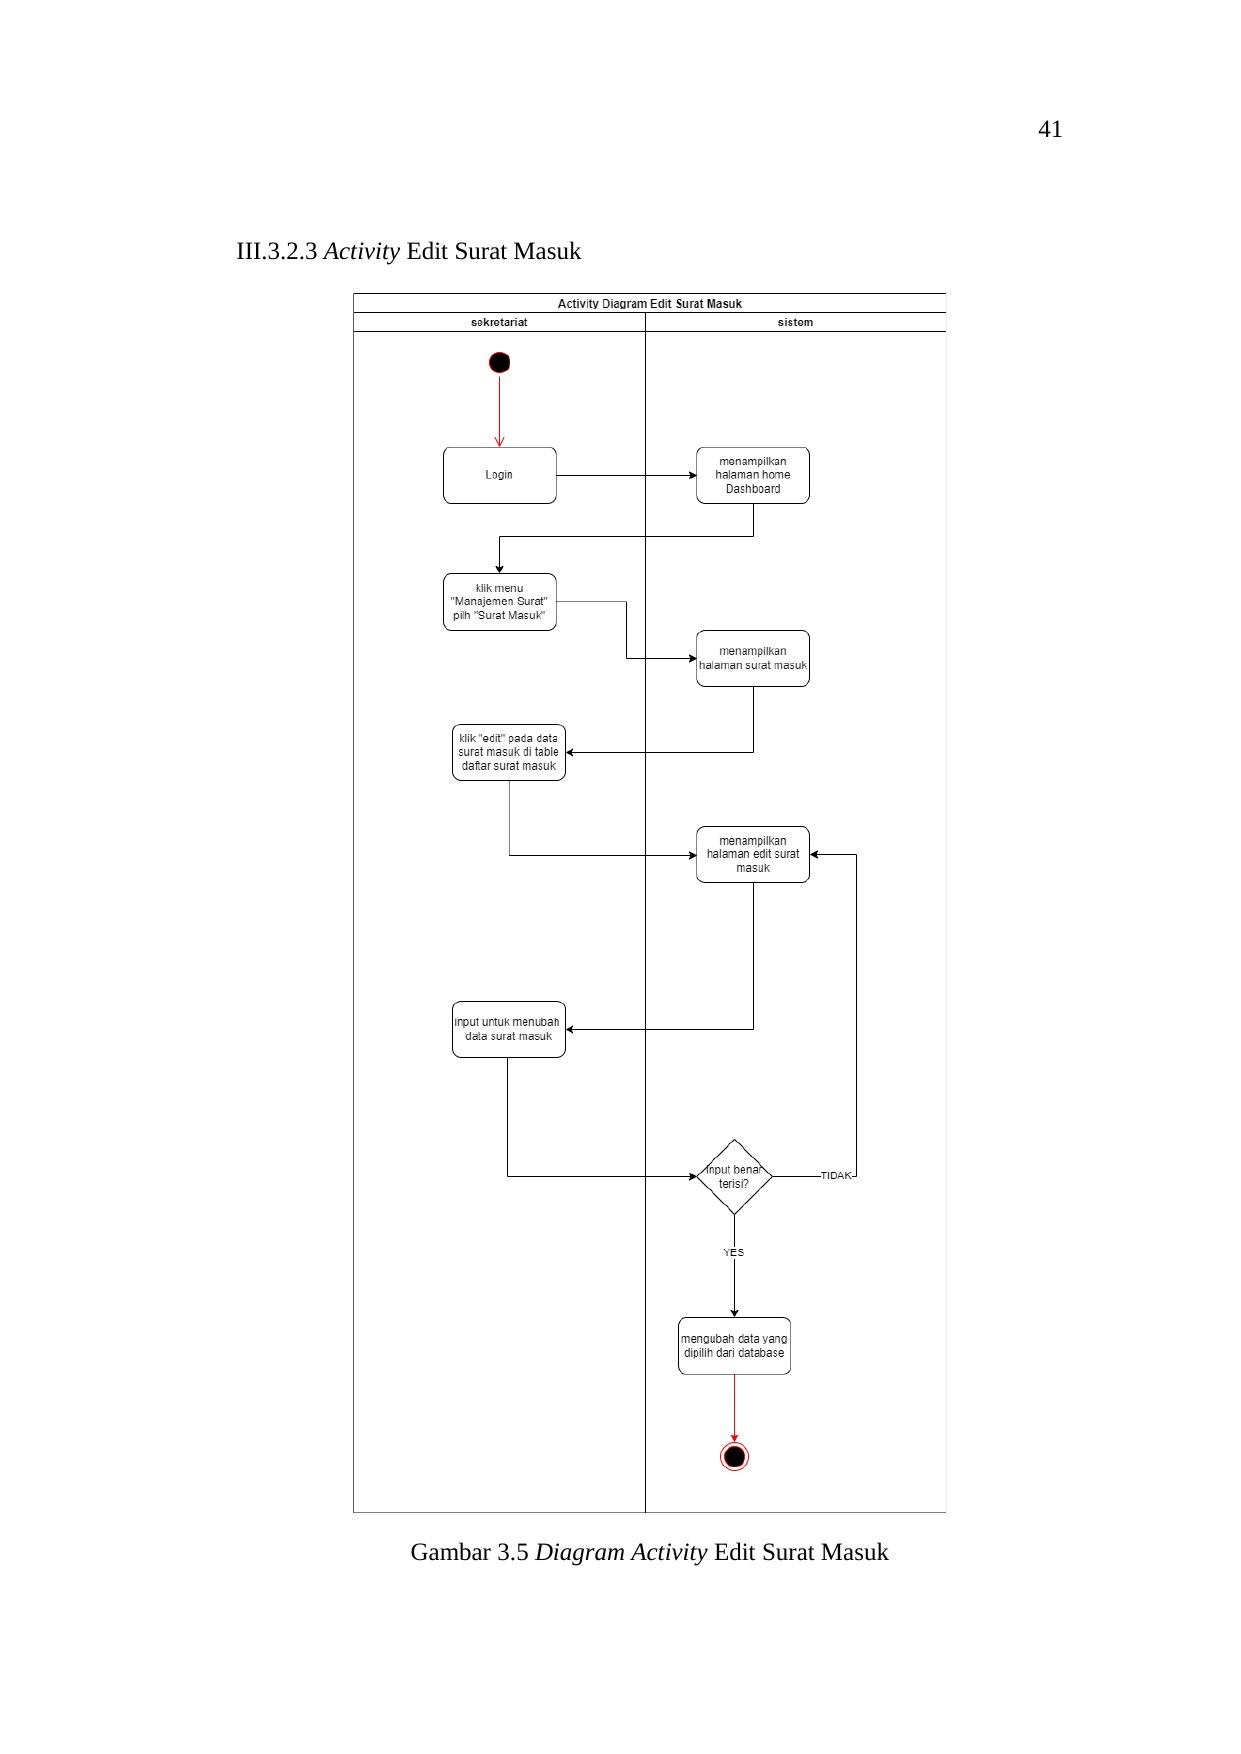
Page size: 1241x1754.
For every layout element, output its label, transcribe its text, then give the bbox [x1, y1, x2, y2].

picture [353, 293, 947, 1513]
subtitle Activity Edit Surat Masuk [236, 236, 1063, 265]
text Gambar 3. Diagram Activity Edit Surat Masuk [236, 1537, 1063, 1566]
